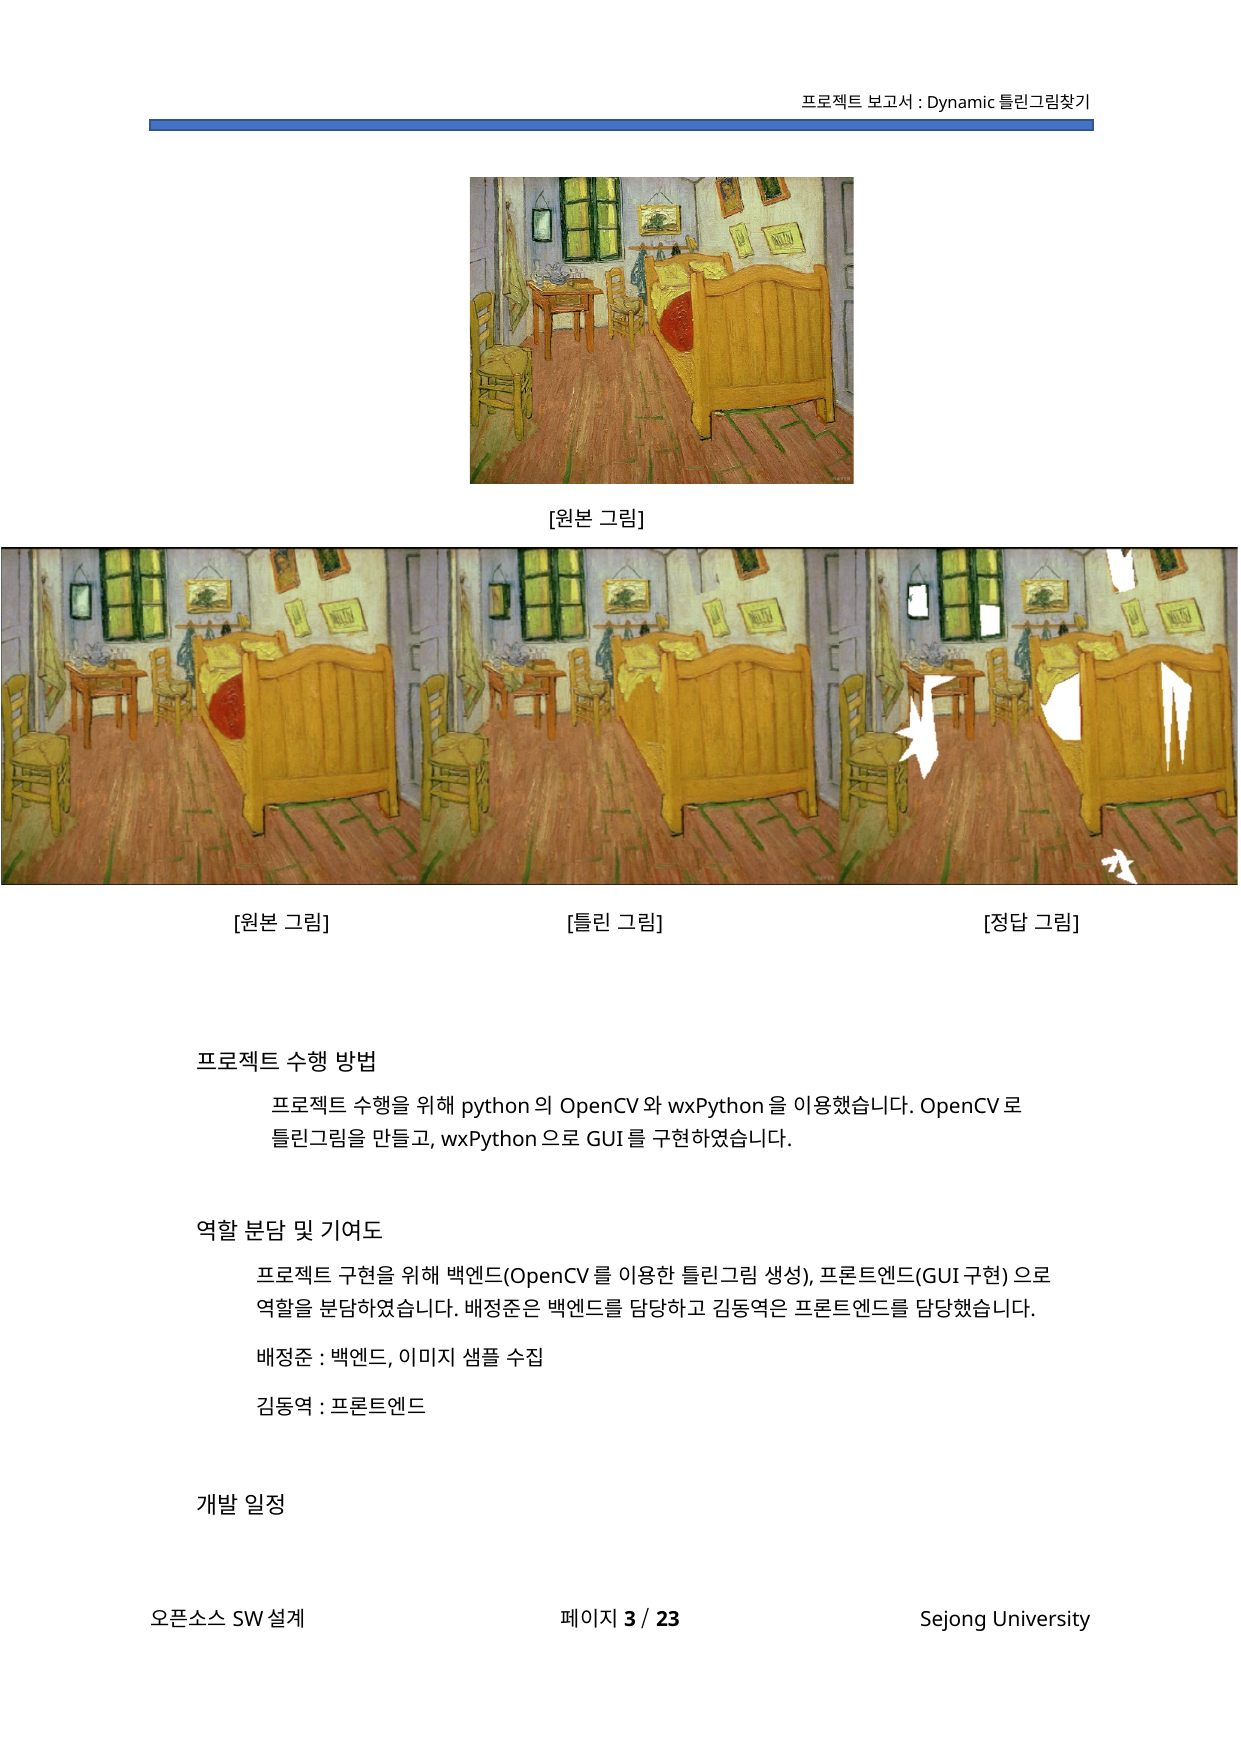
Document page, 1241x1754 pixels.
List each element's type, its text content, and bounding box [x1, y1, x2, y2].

text [원본 그림] [400, 503, 1090, 533]
text 역할 분담 및 기여도 [150, 1213, 1090, 1246]
picture [469, 177, 854, 484]
text [원본 그림] [틀린 그림] [정답 그림] [150, 885, 1090, 936]
text 프로젝트 수행을 위해 python의 OpenCV와 wxPython을 이용했습니다. OpenCV로 틀린그림을 만들고, wxPython으로 GUI를 구현하였습니다. [271, 1090, 1090, 1153]
picture [1, 547, 1238, 885]
text 프로젝트 구현을 위해 백엔드(OpenCV를 이용한 틀린그림 생성), 프론트엔드(GUI구현) 으로 역할을 분담하였습니다. 배정준은 백엔드를 담당하고 김동역은 프론트엔드를 담당했습니다. [256, 1259, 1090, 1322]
text 프로젝트 수행 방법 [196, 1043, 1090, 1077]
text 개발 일정 [150, 1487, 1090, 1520]
text 배정준 : 백엔드, 이미지 샘플 수집 [172, 1341, 1090, 1371]
text 김동역 : 프론트엔드 [172, 1391, 1090, 1421]
